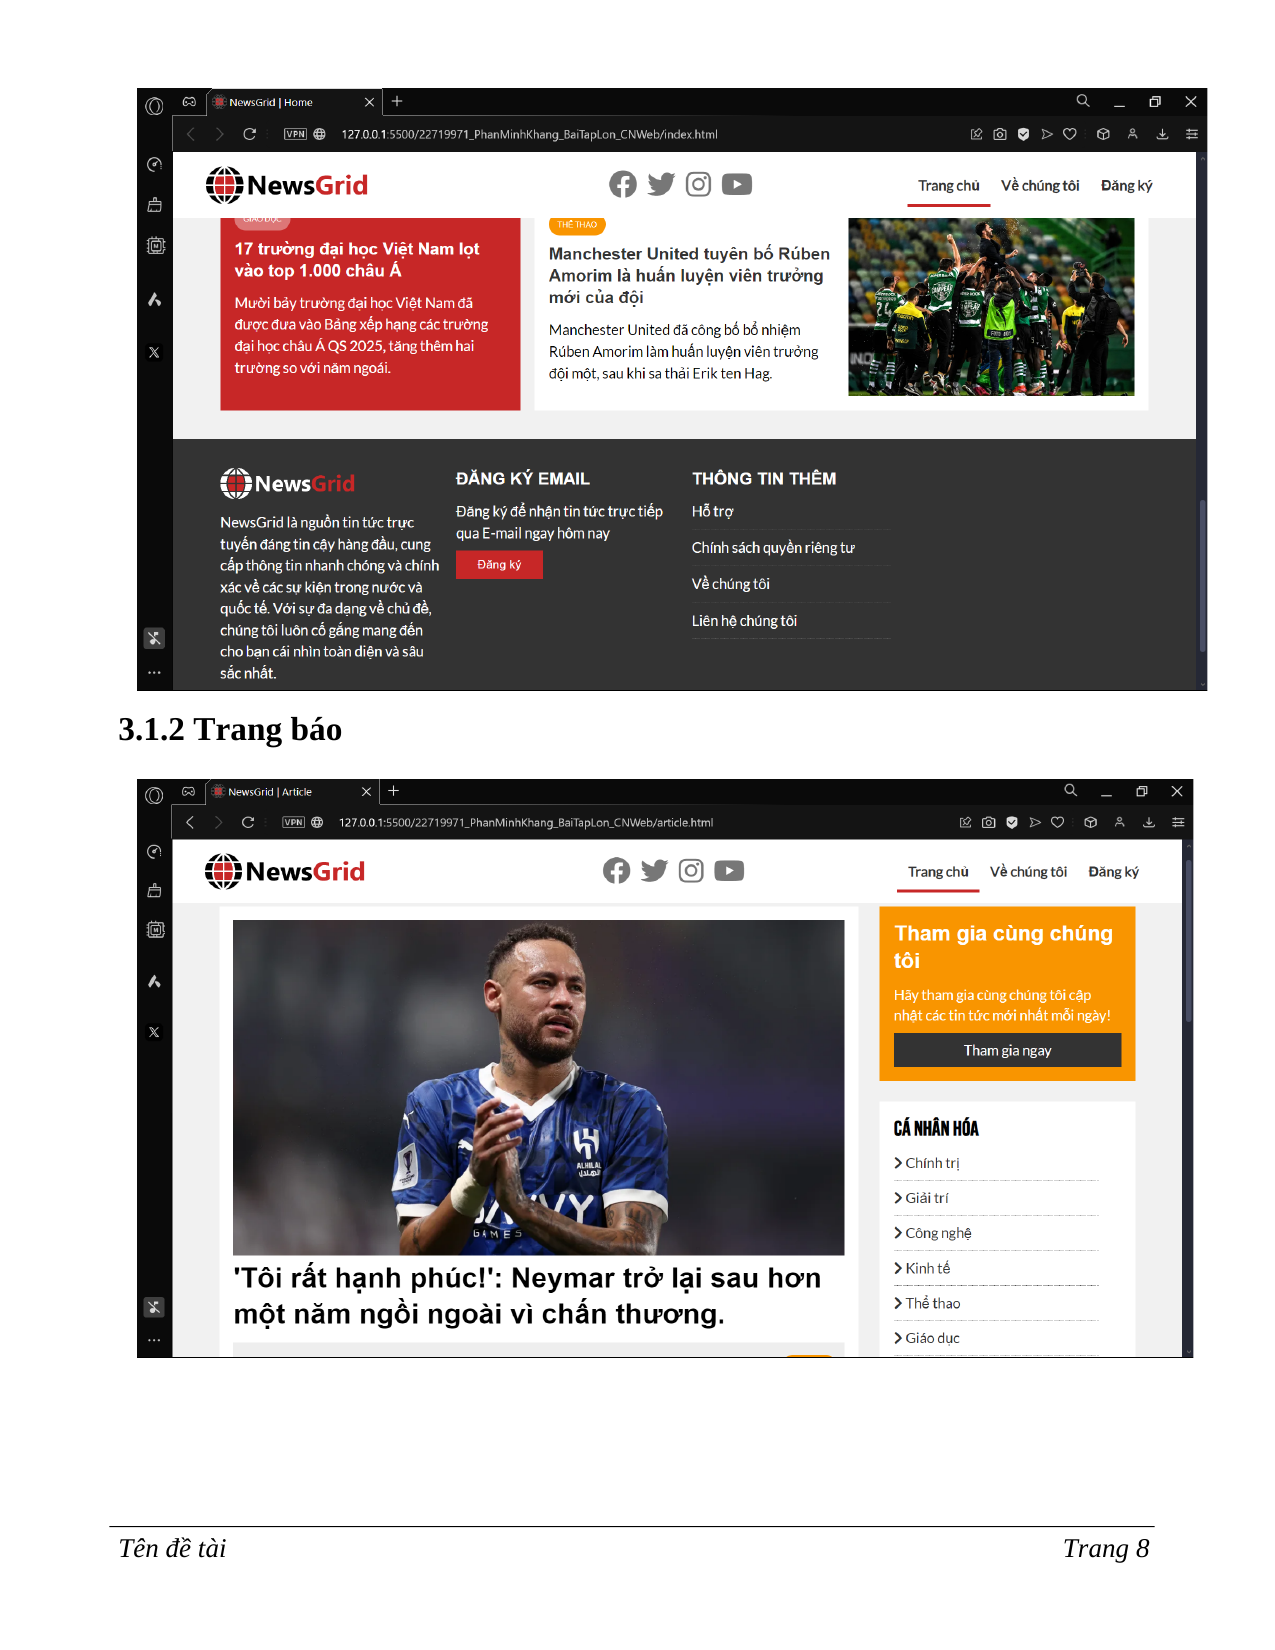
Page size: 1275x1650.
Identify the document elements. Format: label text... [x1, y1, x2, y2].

subtitle Trang báo [118, 709, 1186, 747]
